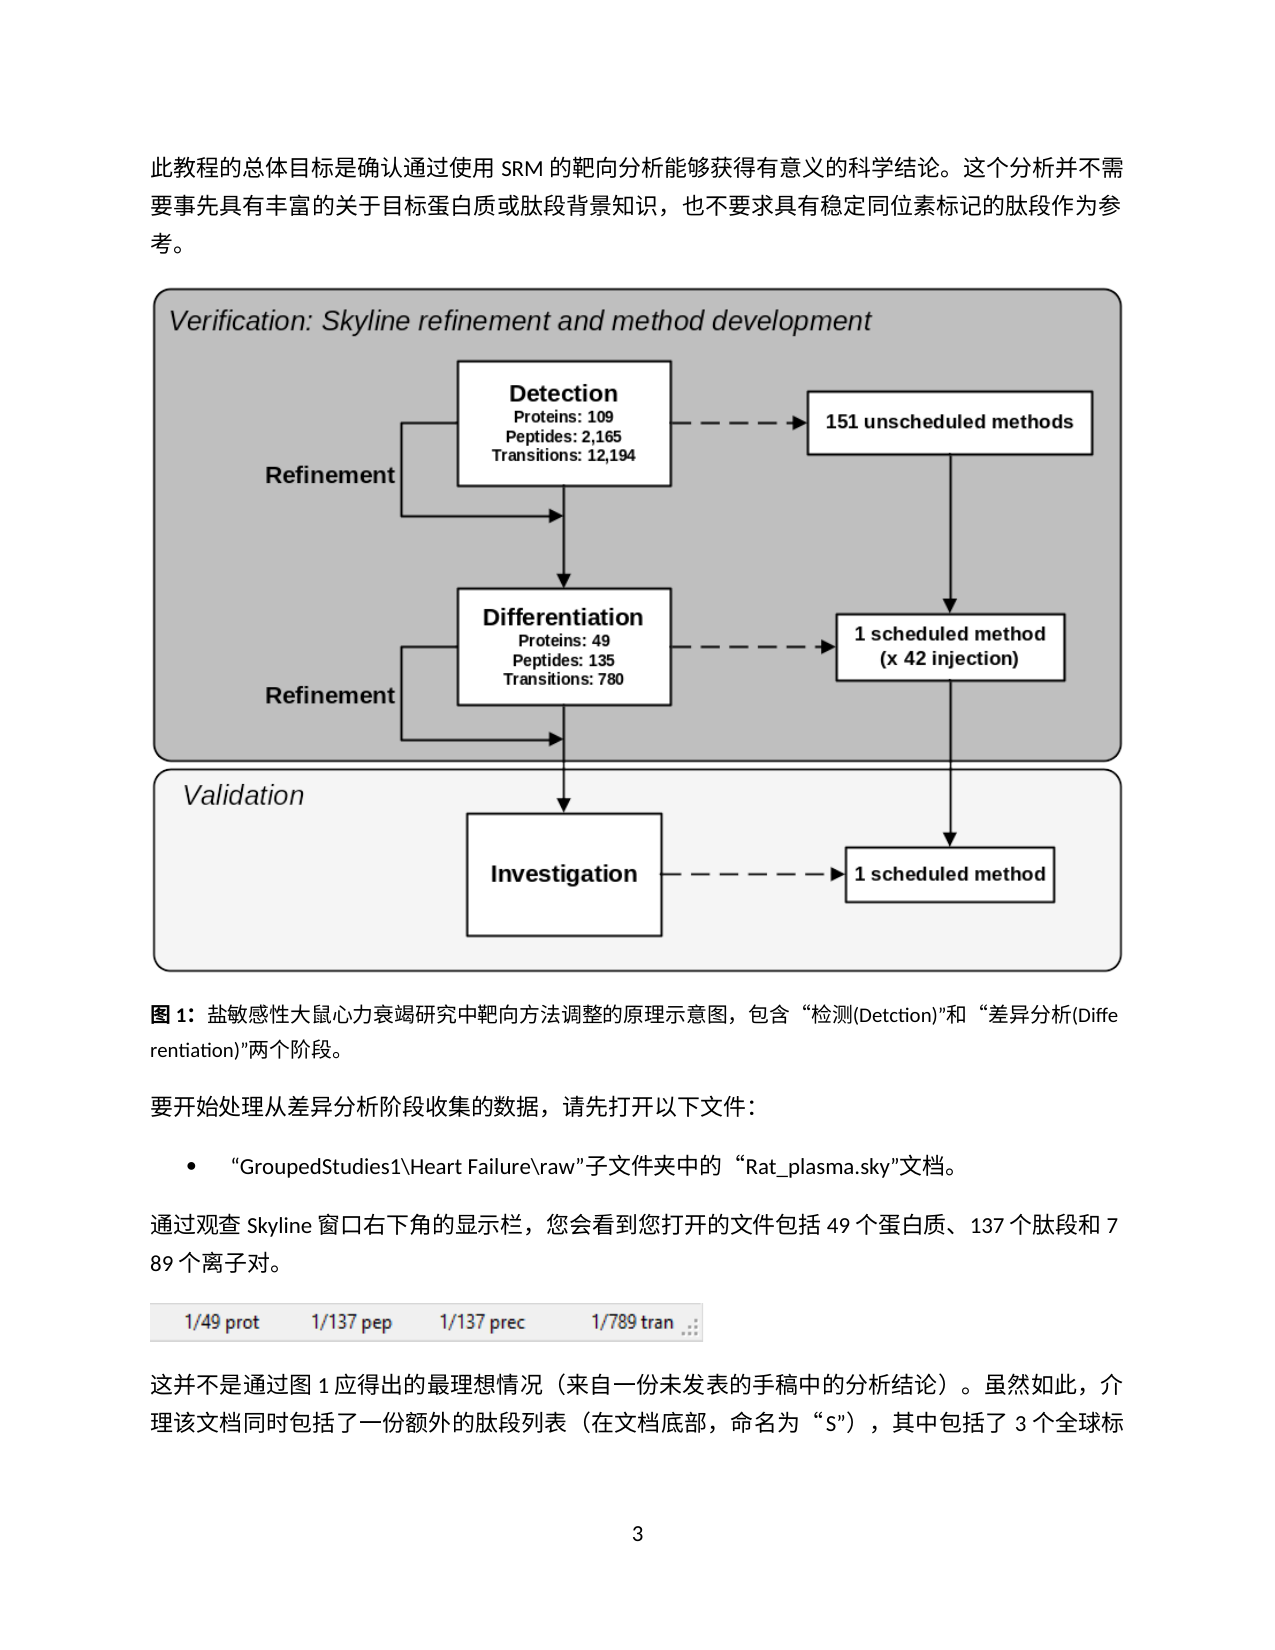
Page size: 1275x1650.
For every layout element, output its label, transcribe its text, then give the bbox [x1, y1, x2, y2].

picture [150, 1303, 704, 1342]
text 要开始处理从差异分析阶段收集的数据，请先打开以下文件： [150, 1089, 1125, 1122]
text 此教程的总体目标是确认通过使用 SRM 的靶向分析能够获得有意义的科学结论。这个分析并不需要事先具有丰富的关于目标蛋白质或肽段背景知识，也不要求具有稳定同位素标记的肽段作为参考。 [150, 150, 1125, 259]
list “GroupedStudies1\Heart Failure\raw”子文件夹中的“Rat_plasma.sky”文档。 [187, 1148, 1125, 1181]
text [150, 1366, 1125, 1438]
text 通过观查 Skyline 窗口右下角的显示栏，您会看到您打开的文件包括 49 个蛋白质、137 个肽段和 789 个离子对。 [150, 1207, 1125, 1278]
text 图 1：盐敏感性大鼠心力衰竭研究中靶向方法调整的原理示意图，包含“检测(Detction)”和“差异分析(Differentiation)”两个阶段。 [150, 999, 1125, 1064]
